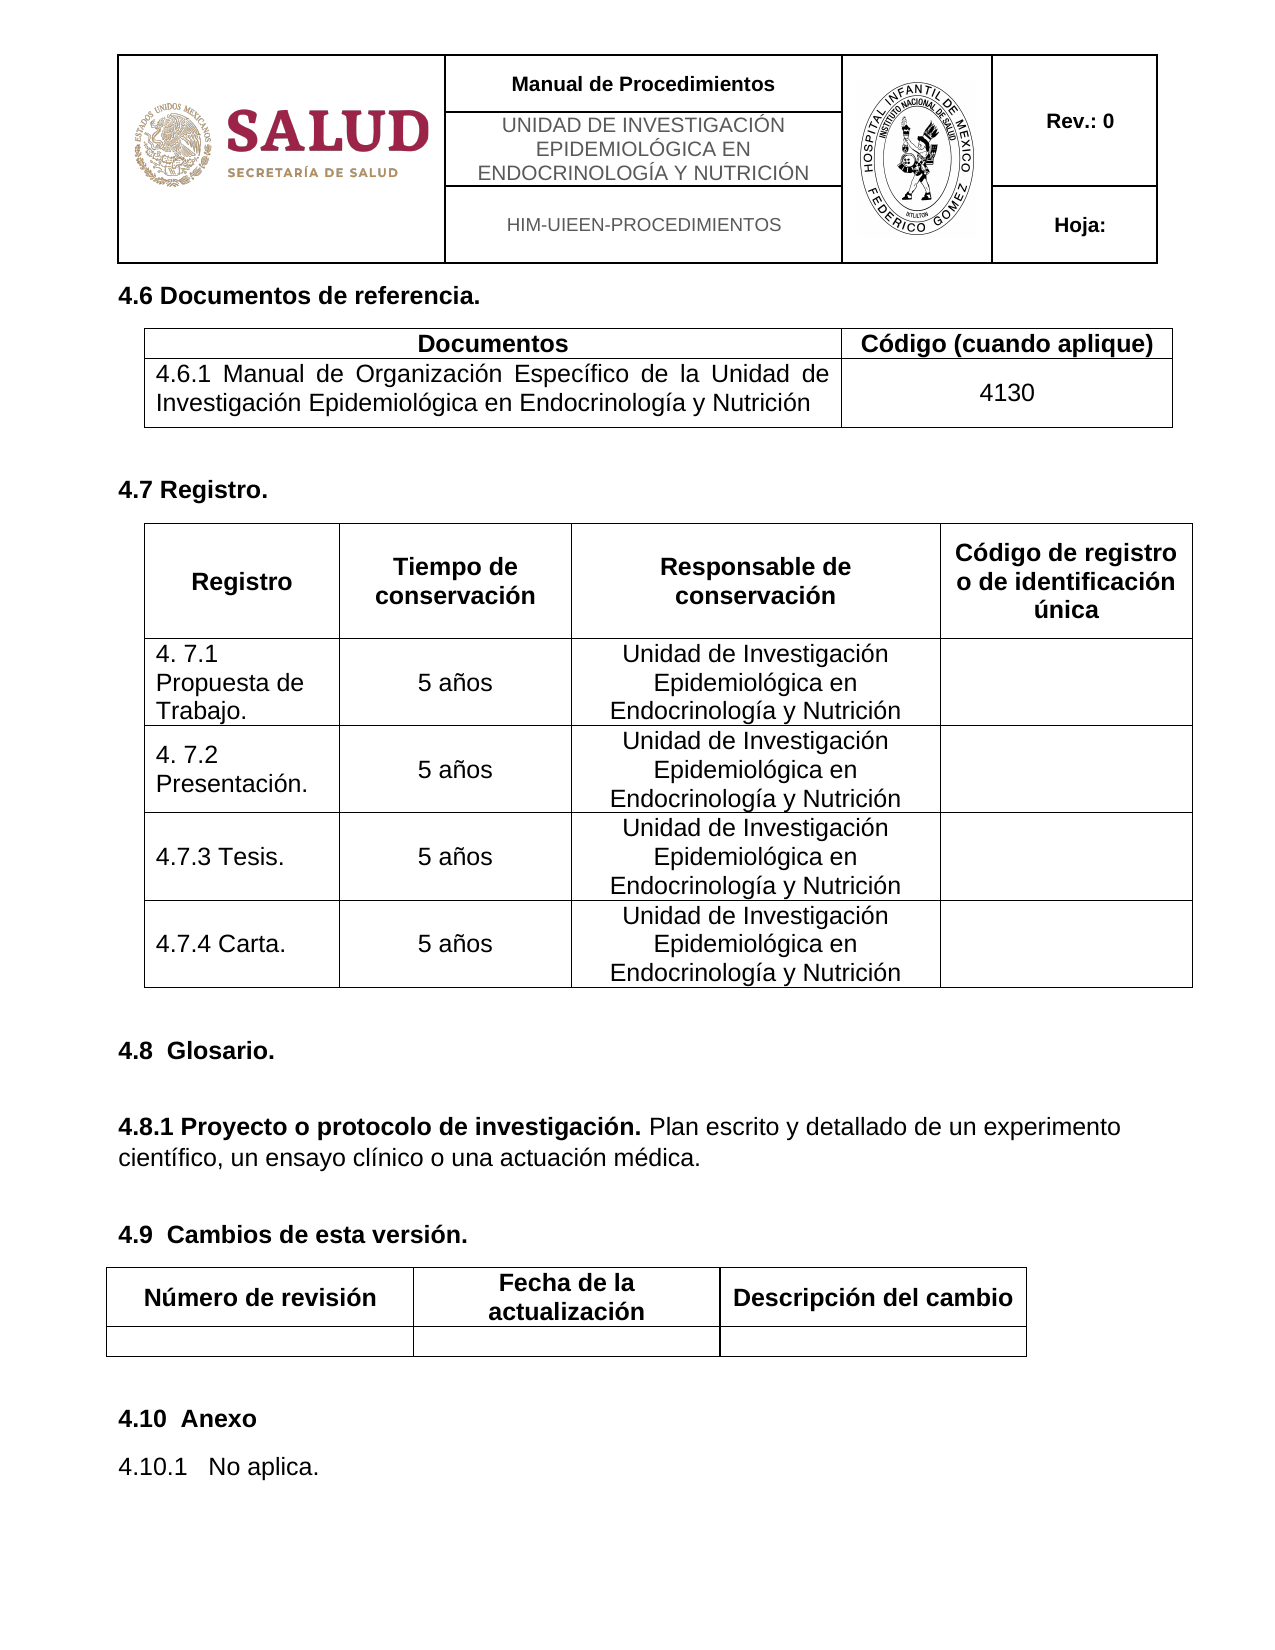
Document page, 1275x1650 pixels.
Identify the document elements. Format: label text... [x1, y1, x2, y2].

text 4.8.1 Proyecto o protocolo de investigación. Plan escrito y detallado de un experimento científico, un ensayo clínico o una actuación médica. [118, 1112, 1157, 1172]
table_cell [414, 1327, 719, 1356]
table_header Código de registro o de identificación única [941, 524, 1192, 638]
table_header Responsable de conservación [572, 524, 940, 638]
table_cell 4.7.3 Tesis. [145, 813, 339, 899]
table_cell 5 años [340, 813, 571, 899]
table_cell 5 años [340, 639, 571, 725]
table_cell 4. 7.2 Presentación. [145, 726, 339, 812]
table_cell 4130 [842, 359, 1172, 427]
picture [857, 80, 977, 238]
table_cell [721, 1327, 1026, 1356]
picture [134, 103, 429, 187]
table_header Código (cuando aplique) [842, 329, 1172, 358]
table_header Tiempo de conservación [340, 524, 571, 638]
table_cell 4.6.1 Manual de Organización Específico de la Unidad de Investigación Epidemiológica en Endocrinología y Nutrición [145, 359, 841, 427]
table_cell 4. 7.1 Propuesta de Trabajo. [145, 639, 339, 725]
table_cell Unidad de Investigación Epidemiológica en Endocrinología y Nutrición [572, 726, 940, 812]
text 4.8 Glosario. [118, 1036, 1157, 1064]
text 4.6 Documentos de referencia. [118, 281, 1157, 309]
table_cell [941, 639, 1192, 725]
text 4.10 Anexo [118, 1404, 1157, 1433]
table_cell Unidad de Investigación Epidemiológica en Endocrinología y Nutrición [572, 901, 940, 987]
table_header Número de revisión [107, 1268, 413, 1326]
table_cell 4.7.4 Carta. [145, 901, 339, 987]
table_cell [941, 813, 1192, 899]
text 4.10.1 No aplica. [118, 1452, 1157, 1481]
table_cell [107, 1327, 413, 1356]
text 4.9 Cambios de esta versión. [118, 1219, 1157, 1248]
table_header Descripción del cambio [721, 1268, 1026, 1326]
table_cell Unidad de Investigación Epidemiológica en Endocrinología y Nutrición [572, 813, 940, 899]
table_cell [941, 726, 1192, 812]
text 4.7 Registro. [118, 475, 1157, 504]
table_header Fecha de la actualización [414, 1268, 719, 1326]
table_cell 5 años [340, 901, 571, 987]
table_header Registro [145, 524, 339, 638]
table_cell 5 años [340, 726, 571, 812]
table_cell [941, 901, 1192, 987]
table_header Documentos [145, 329, 841, 358]
table_cell Unidad de Investigación Epidemiológica en Endocrinología y Nutrición [572, 639, 940, 725]
